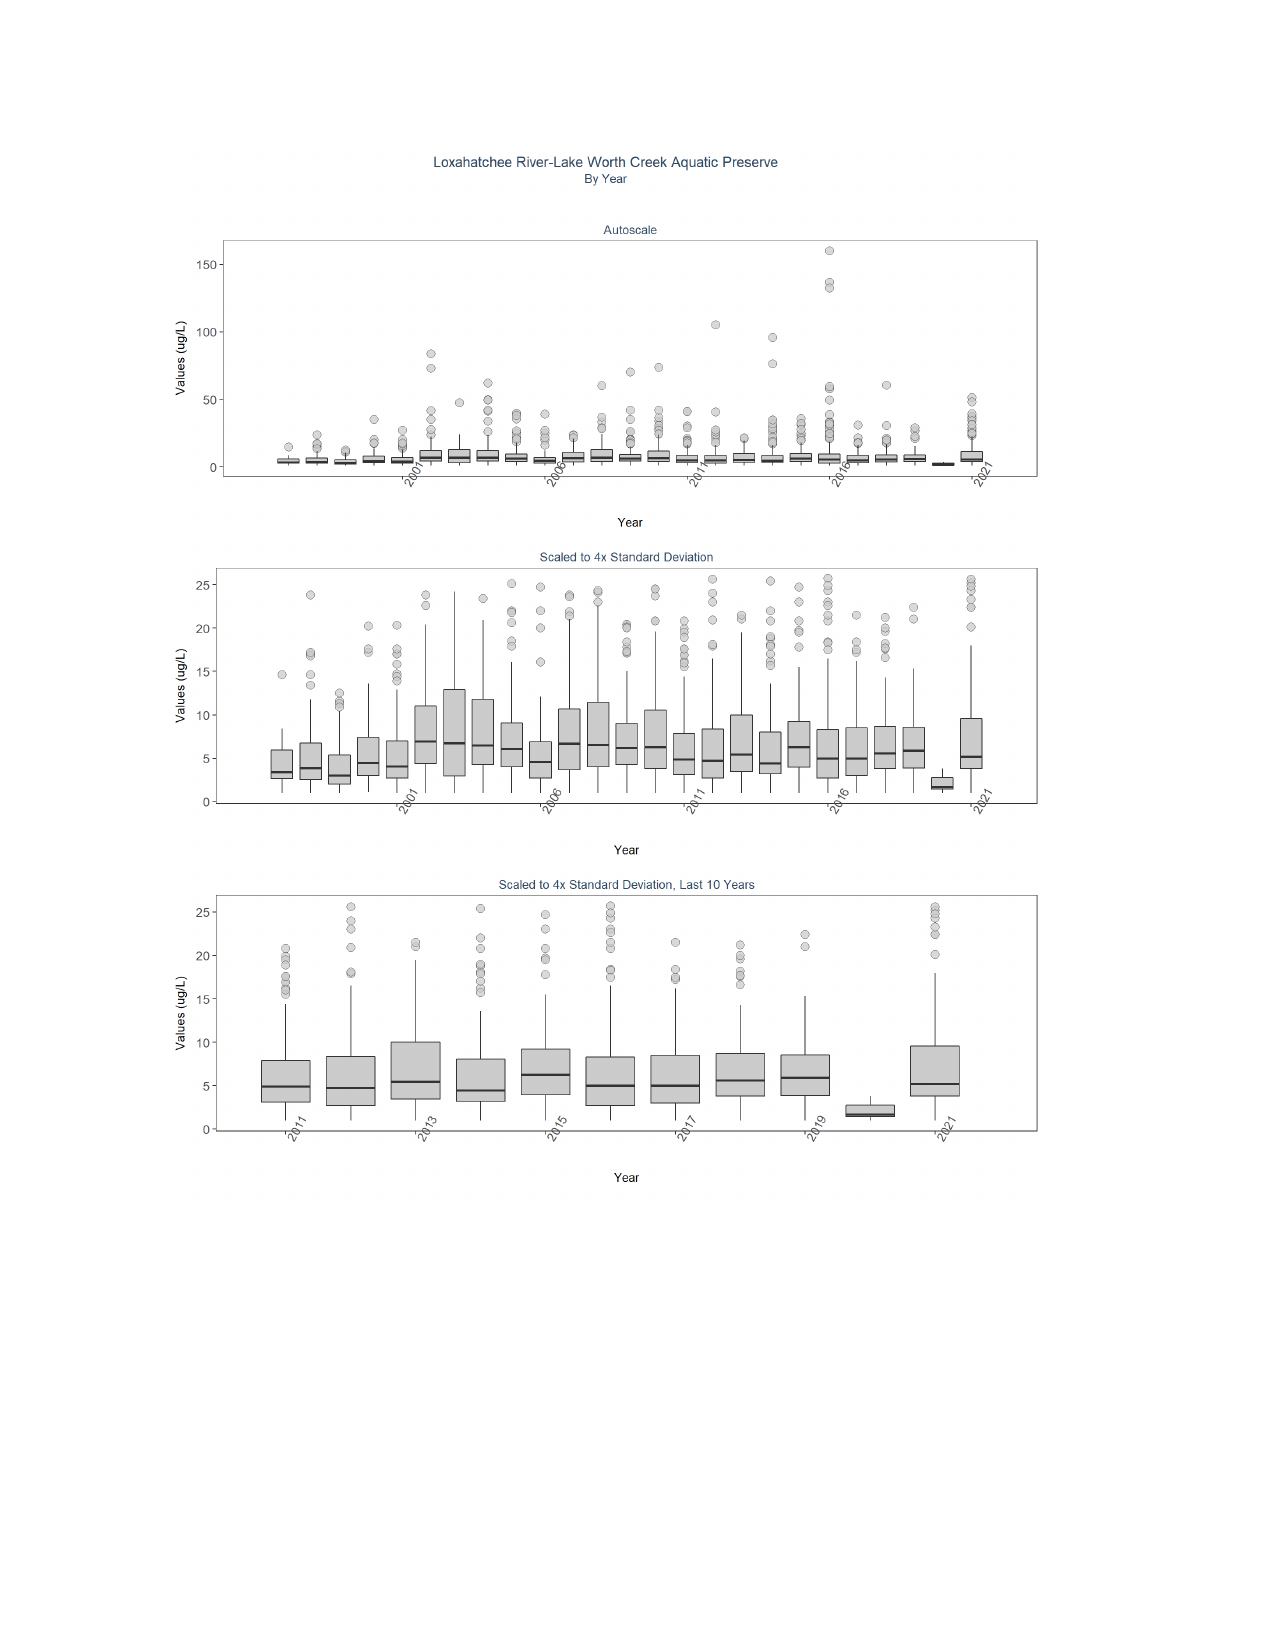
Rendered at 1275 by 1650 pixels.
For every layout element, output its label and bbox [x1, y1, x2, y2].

picture [168, 150, 1044, 1200]
